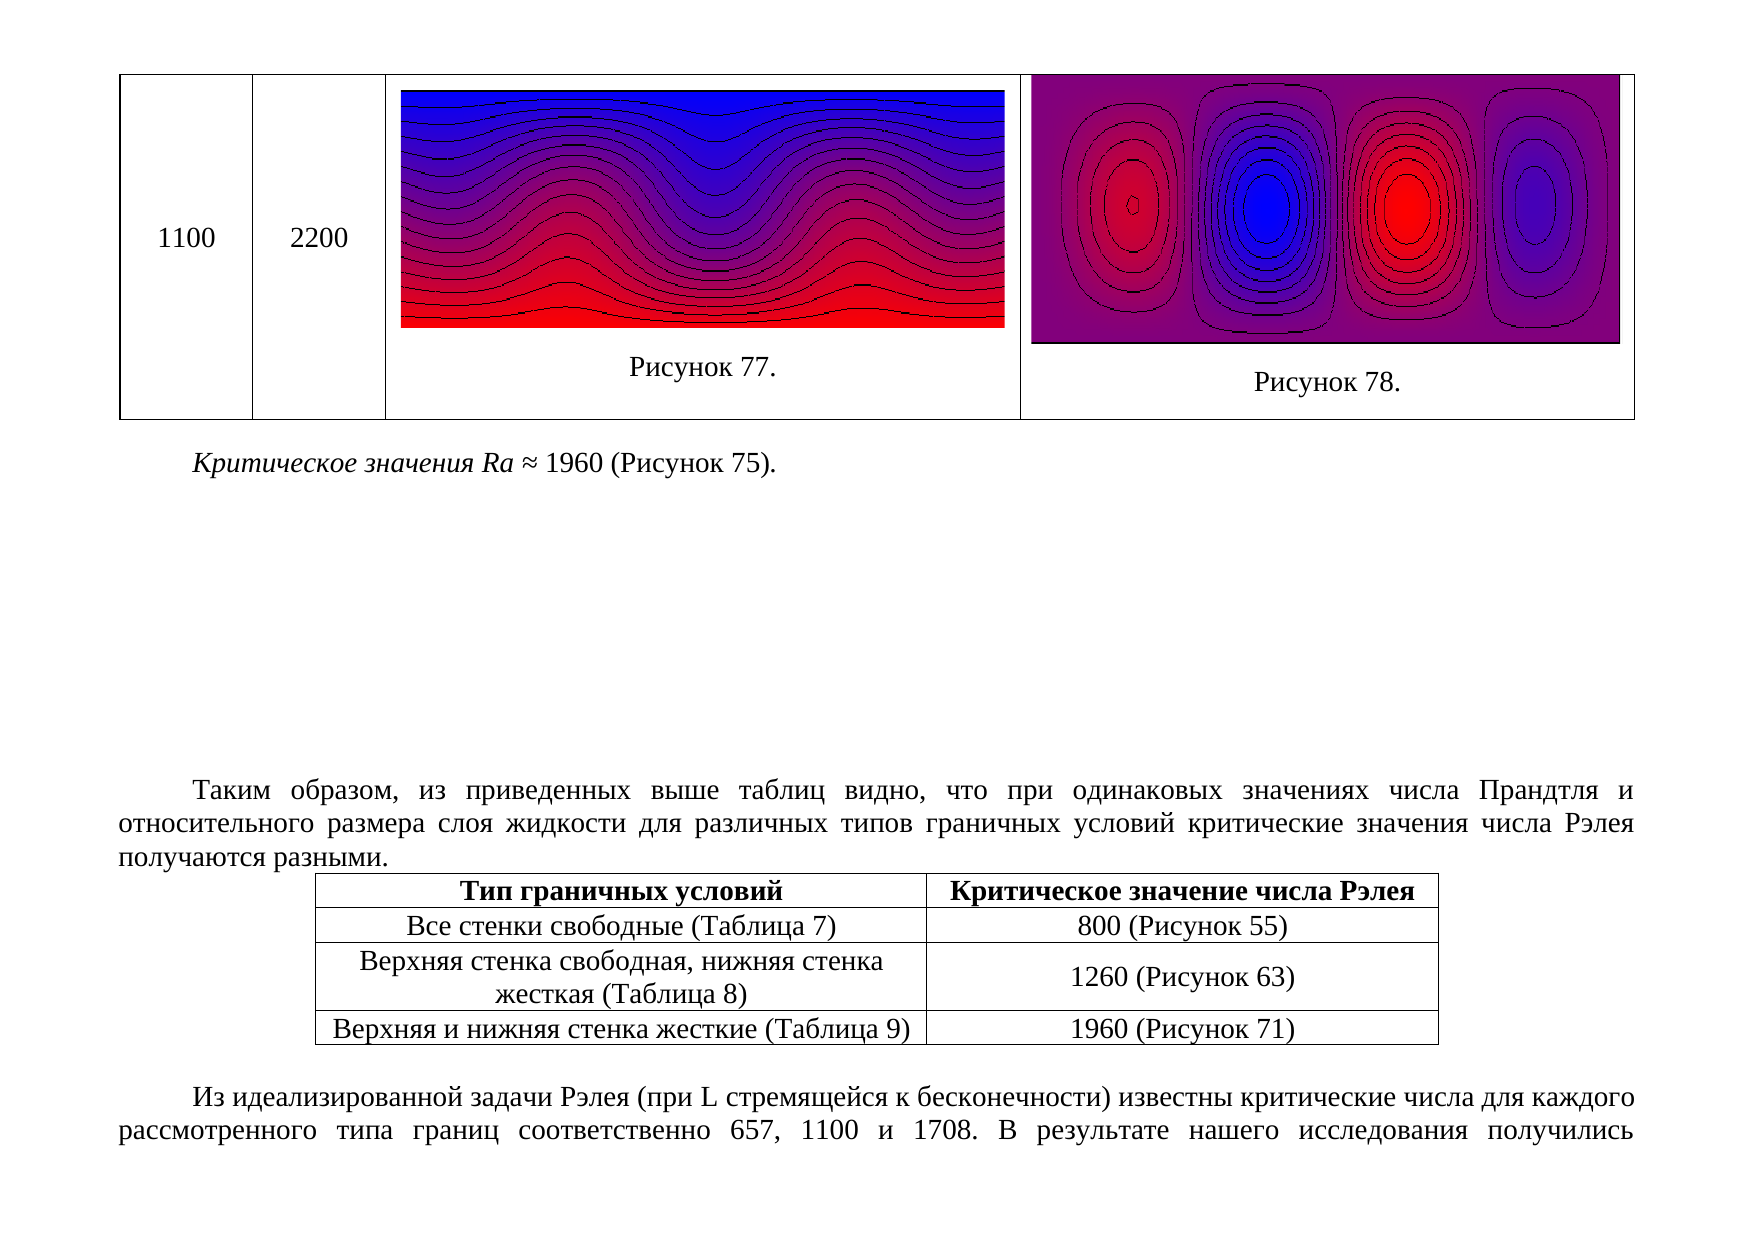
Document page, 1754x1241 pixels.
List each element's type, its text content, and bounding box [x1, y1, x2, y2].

list Критическое значения Ra ≈ 1960 (Рисунок 75). [118, 445, 1636, 478]
table_cell 1960 (Рисунок 71) [927, 1011, 1438, 1044]
table_cell 1100 [121, 75, 252, 419]
picture [400, 90, 1005, 328]
picture [1031, 75, 1623, 344]
table_cell Рисунок 78. [1021, 75, 1634, 419]
table_cell 2200 [253, 75, 385, 419]
table_cell 1260 (Рисунок 63) [927, 943, 1438, 1010]
table_cell Все стенки свободные (Таблица 7) [316, 908, 926, 942]
table_header Критическое значение числа Рэлея [927, 874, 1438, 907]
text Таким образом, из приведенных выше таблиц видно, что при одинаковых значениях числа Прандтля и относительного размера слоя жидкости для различных типов граничных условий критические значения числа Рэлея получаются разными. [118, 772, 1636, 872]
table_cell 800 (Рисунок 55) [927, 908, 1438, 942]
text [118, 1079, 1636, 1146]
table_cell Рисунок 77. [386, 75, 1020, 419]
table_cell Верхняя и нижняя стенка жесткие (Таблица 9) [316, 1011, 926, 1044]
table_header Тип граничных условий [316, 874, 926, 907]
table_cell Верхняя стенка свободная, нижняя стенка жесткая (Таблица 8) [316, 943, 926, 1010]
